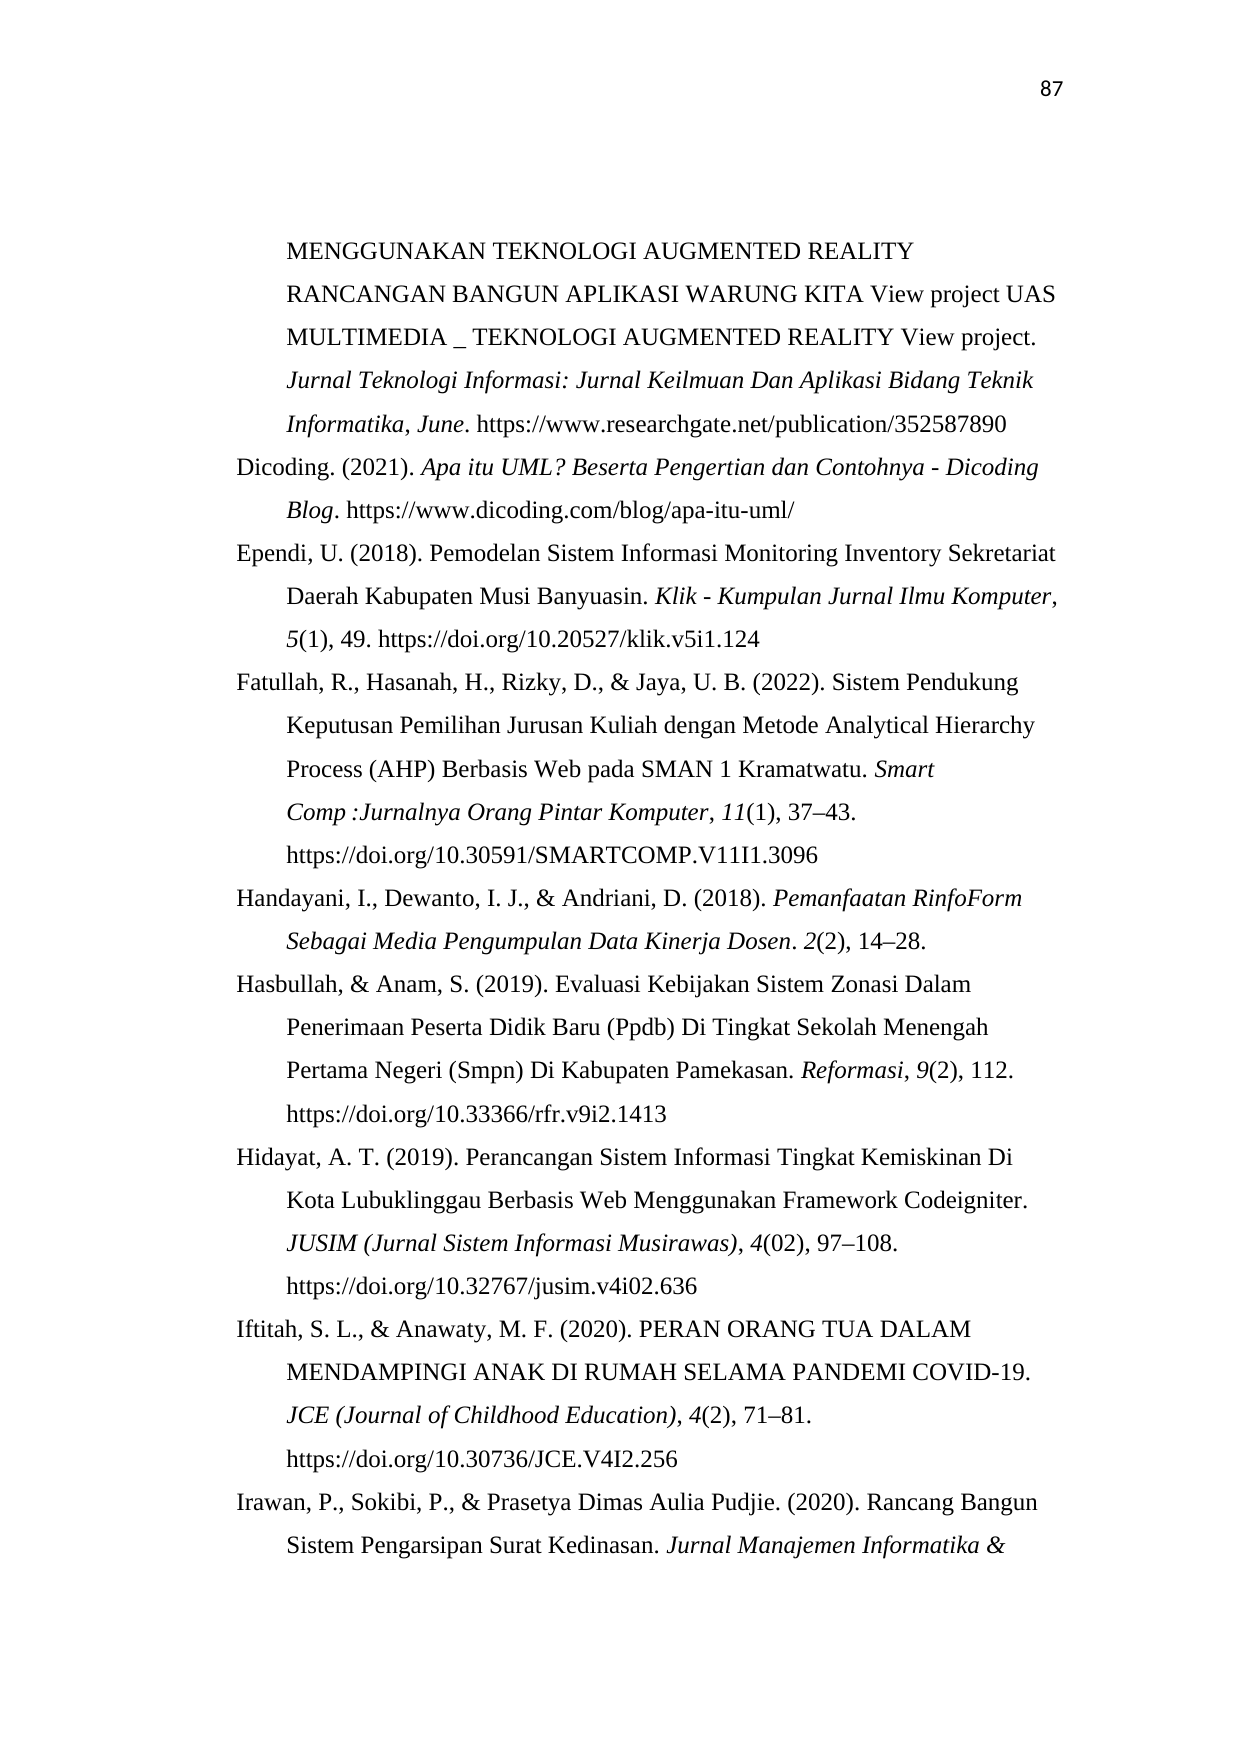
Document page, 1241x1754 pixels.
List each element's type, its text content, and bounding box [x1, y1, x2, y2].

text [236, 236, 1063, 437]
text Fatullah, R., Hasanah, H., Rizky, D., & Jaya, U. B. (2022). Sistem Pendukung Keputusan Pemilihan Jurusan Kuliah dengan Metode Analytical Hierarchy Process (AHP) Berbasis Web pada SMAN 1 Kramatwatu. Smart Comp :Jurnalnya Orang Pintar Komputer, 11(1), 37–43. https://doi.org/10.30591/SMARTCOMP.V11I1.3096 [236, 667, 1063, 869]
text Handayani, I., Dewanto, I. J., & Andriani, D. (2018). Pemanfaatan RinfoForm Sebagai Media Pengumpulan Data Kinerja Dosen. 2(2), 14–28. [236, 883, 1063, 955]
text Dicoding. (2021). Apa itu UML? Beserta Pengertian dan Contohnya - Dicoding Blog. https://www.dicoding.com/blog/apa-itu-uml/ [236, 452, 1063, 524]
text Iftitah, S. L., & Anawaty, M. F. (2020). PERAN ORANG TUA DALAM MENDAMPINGI ANAK DI RUMAH SELAMA PANDEMI COVID-19. JCE (Journal of Childhood Education), 4(2), 71–81. https://doi.org/10.30736/JCE.V4I2.256 [236, 1314, 1063, 1472]
text Hidayat, A. T. (2019). Perancangan Sistem Informasi Tingkat Kemiskinan Di Kota Lubuklinggau Berbasis Web Menggunakan Framework Codeigniter. JUSIM (Jurnal Sistem Informasi Musirawas), 4(02), 97–108. https://doi.org/10.32767/jusim.v4i02.636 [236, 1142, 1063, 1300]
text Hasbullah, & Anam, S. (2019). Evaluasi Kebijakan Sistem Zonasi Dalam Penerimaan Peserta Didik Baru (Ppdb) Di Tingkat Sekolah Menengah Pertama Negeri (Smpn) Di Kabupaten Pamekasan. Reformasi, 9(2), 112. https://doi.org/10.33366/rfr.v9i2.1413 [236, 969, 1063, 1127]
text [236, 1487, 1063, 1559]
text Ependi, U. (2018). Pemodelan Sistem Informasi Monitoring Inventory Sekretariat Daerah Kabupaten Musi Banyuasin. Klik - Kumpulan Jurnal Ilmu Komputer, 5(1), 49. https://doi.org/10.20527/klik.v5i1.124 [236, 538, 1063, 653]
